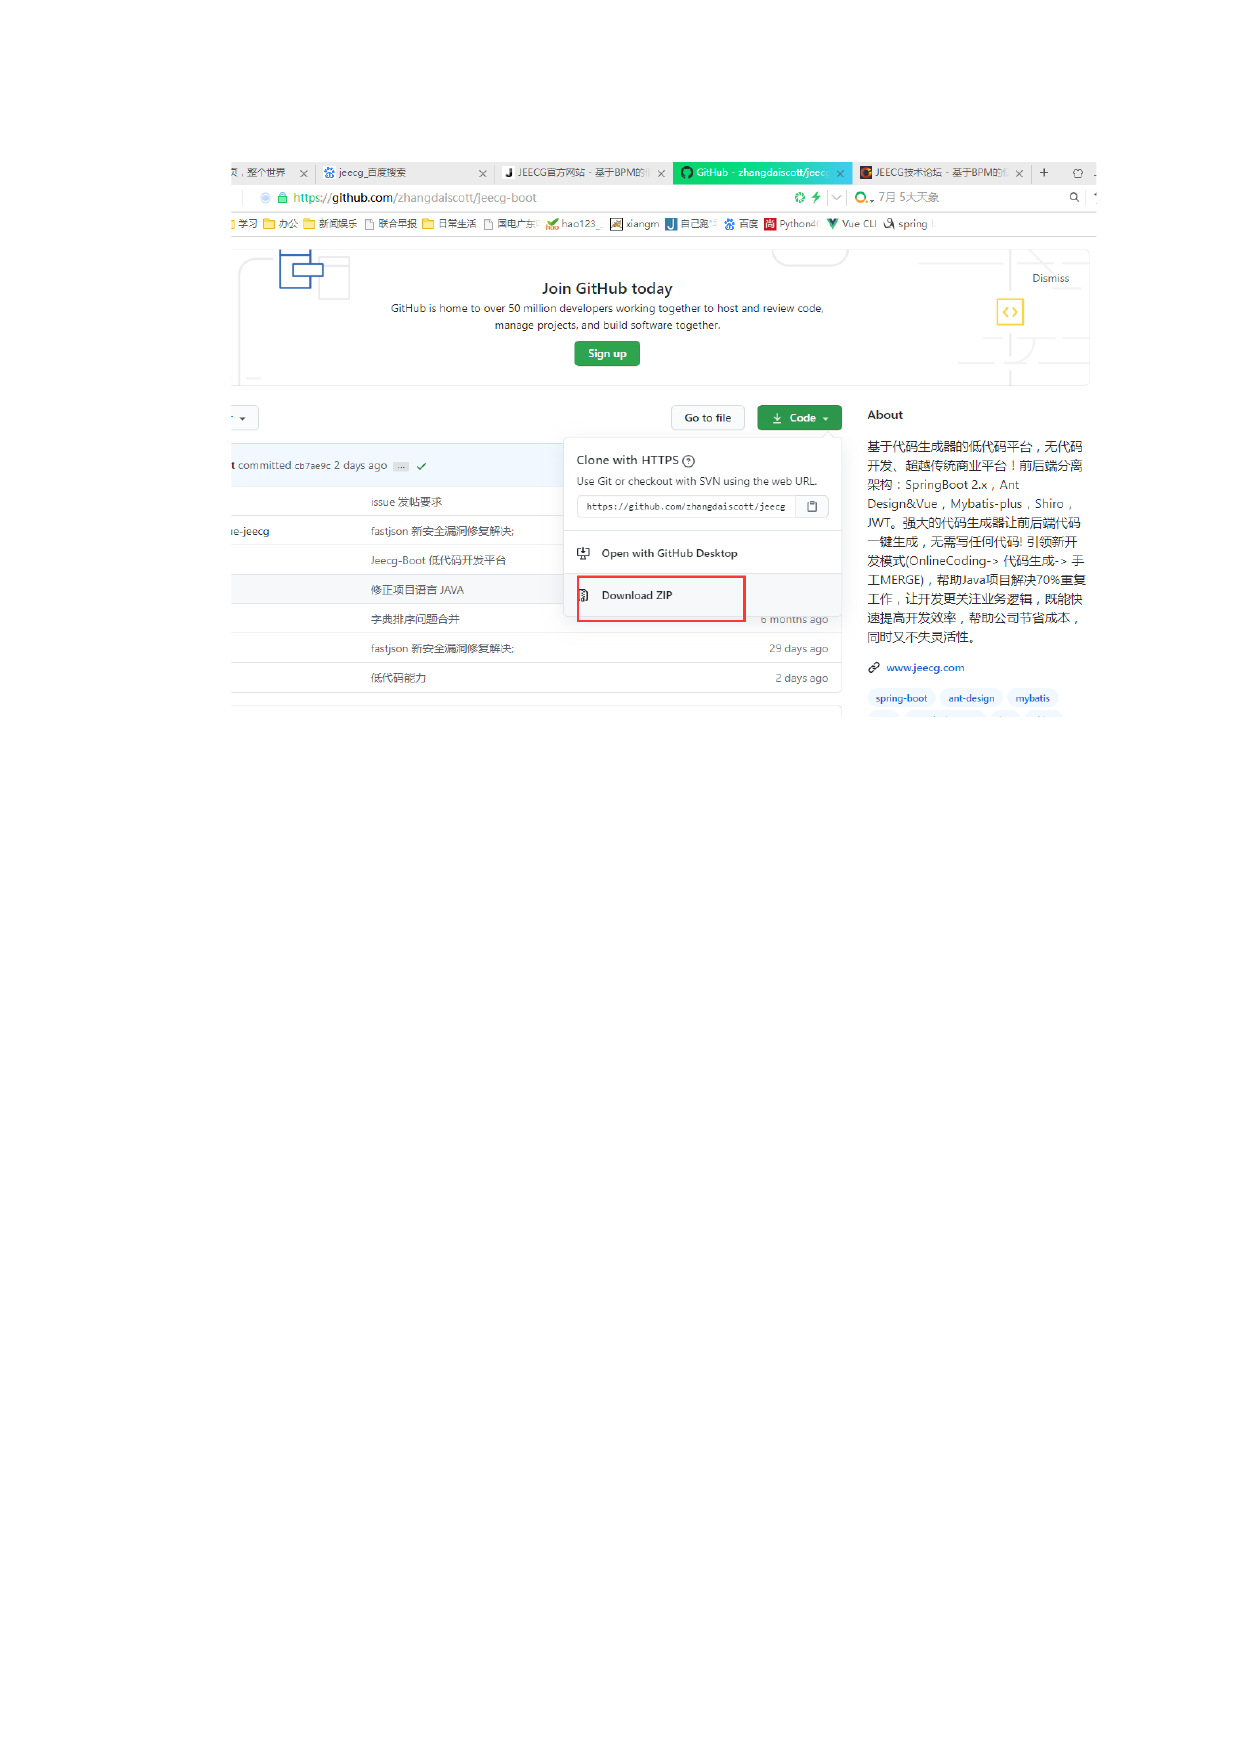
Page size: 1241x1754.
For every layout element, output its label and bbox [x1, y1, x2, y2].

picture [231, 162, 1097, 717]
